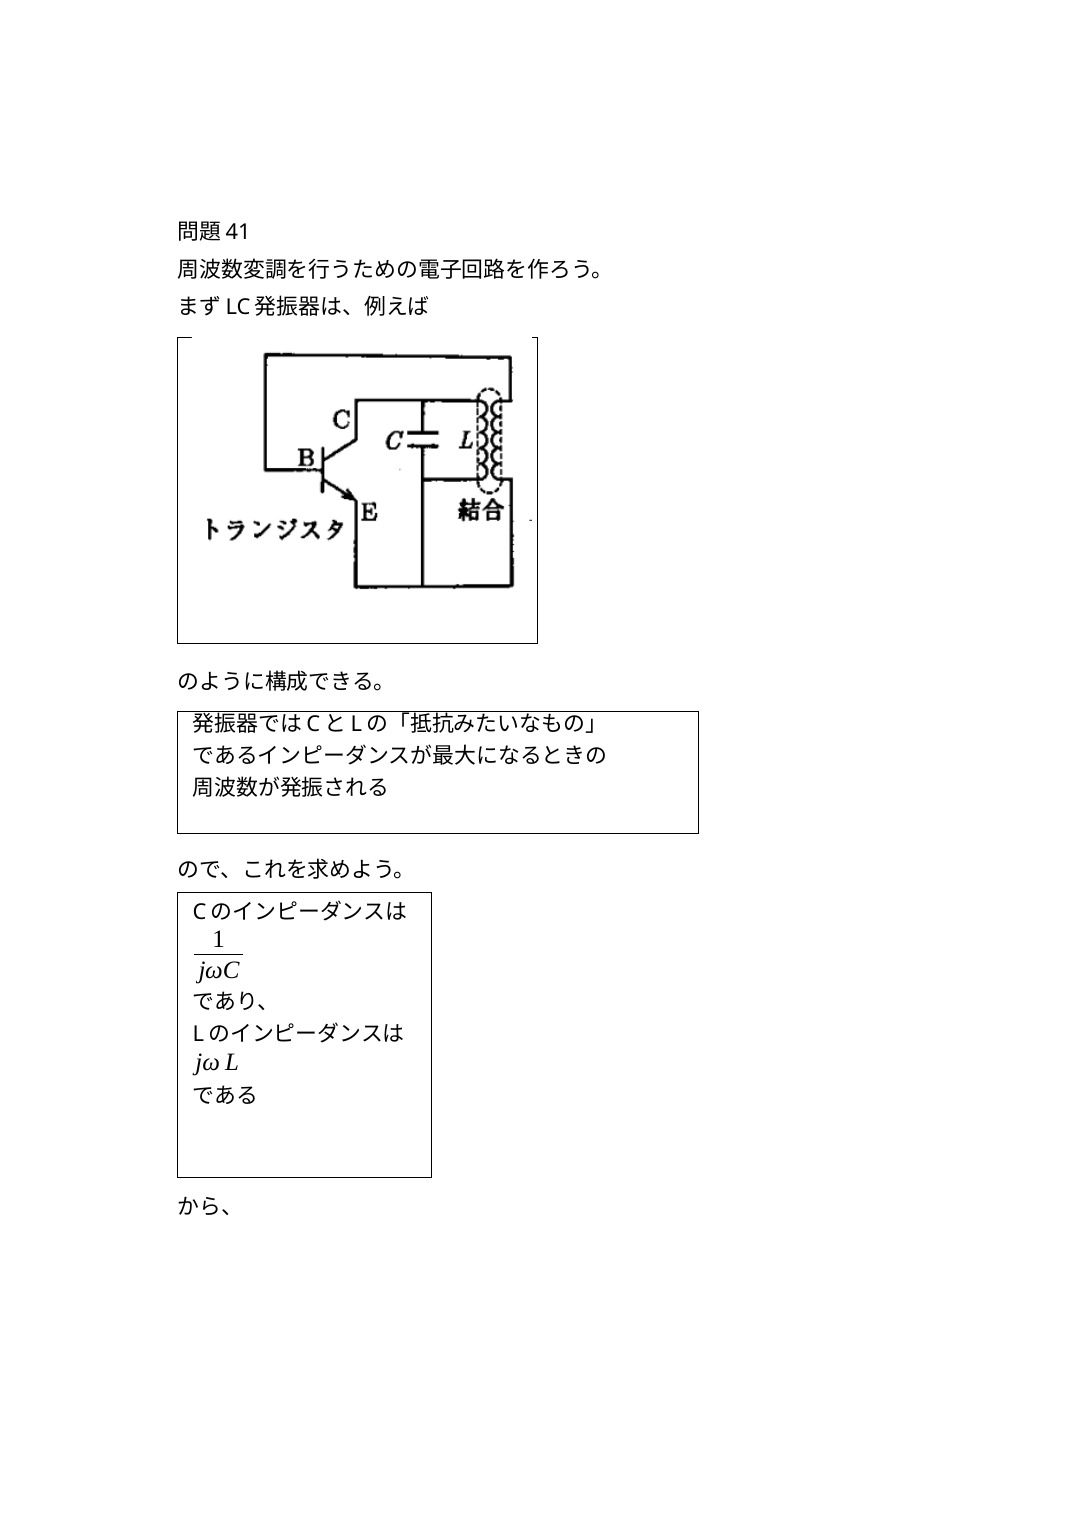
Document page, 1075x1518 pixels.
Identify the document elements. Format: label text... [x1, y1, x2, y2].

text まずLC発振器は、例えば [177, 286, 898, 324]
picture [191, 334, 532, 598]
text のように構成できる。 [177, 661, 898, 699]
text 問題41 [177, 211, 898, 249]
text ので、これを求めよう。 [177, 849, 898, 886]
text から、 [177, 1186, 898, 1224]
text 周波数変調を行うための電子回路を作ろう。 [177, 249, 898, 286]
